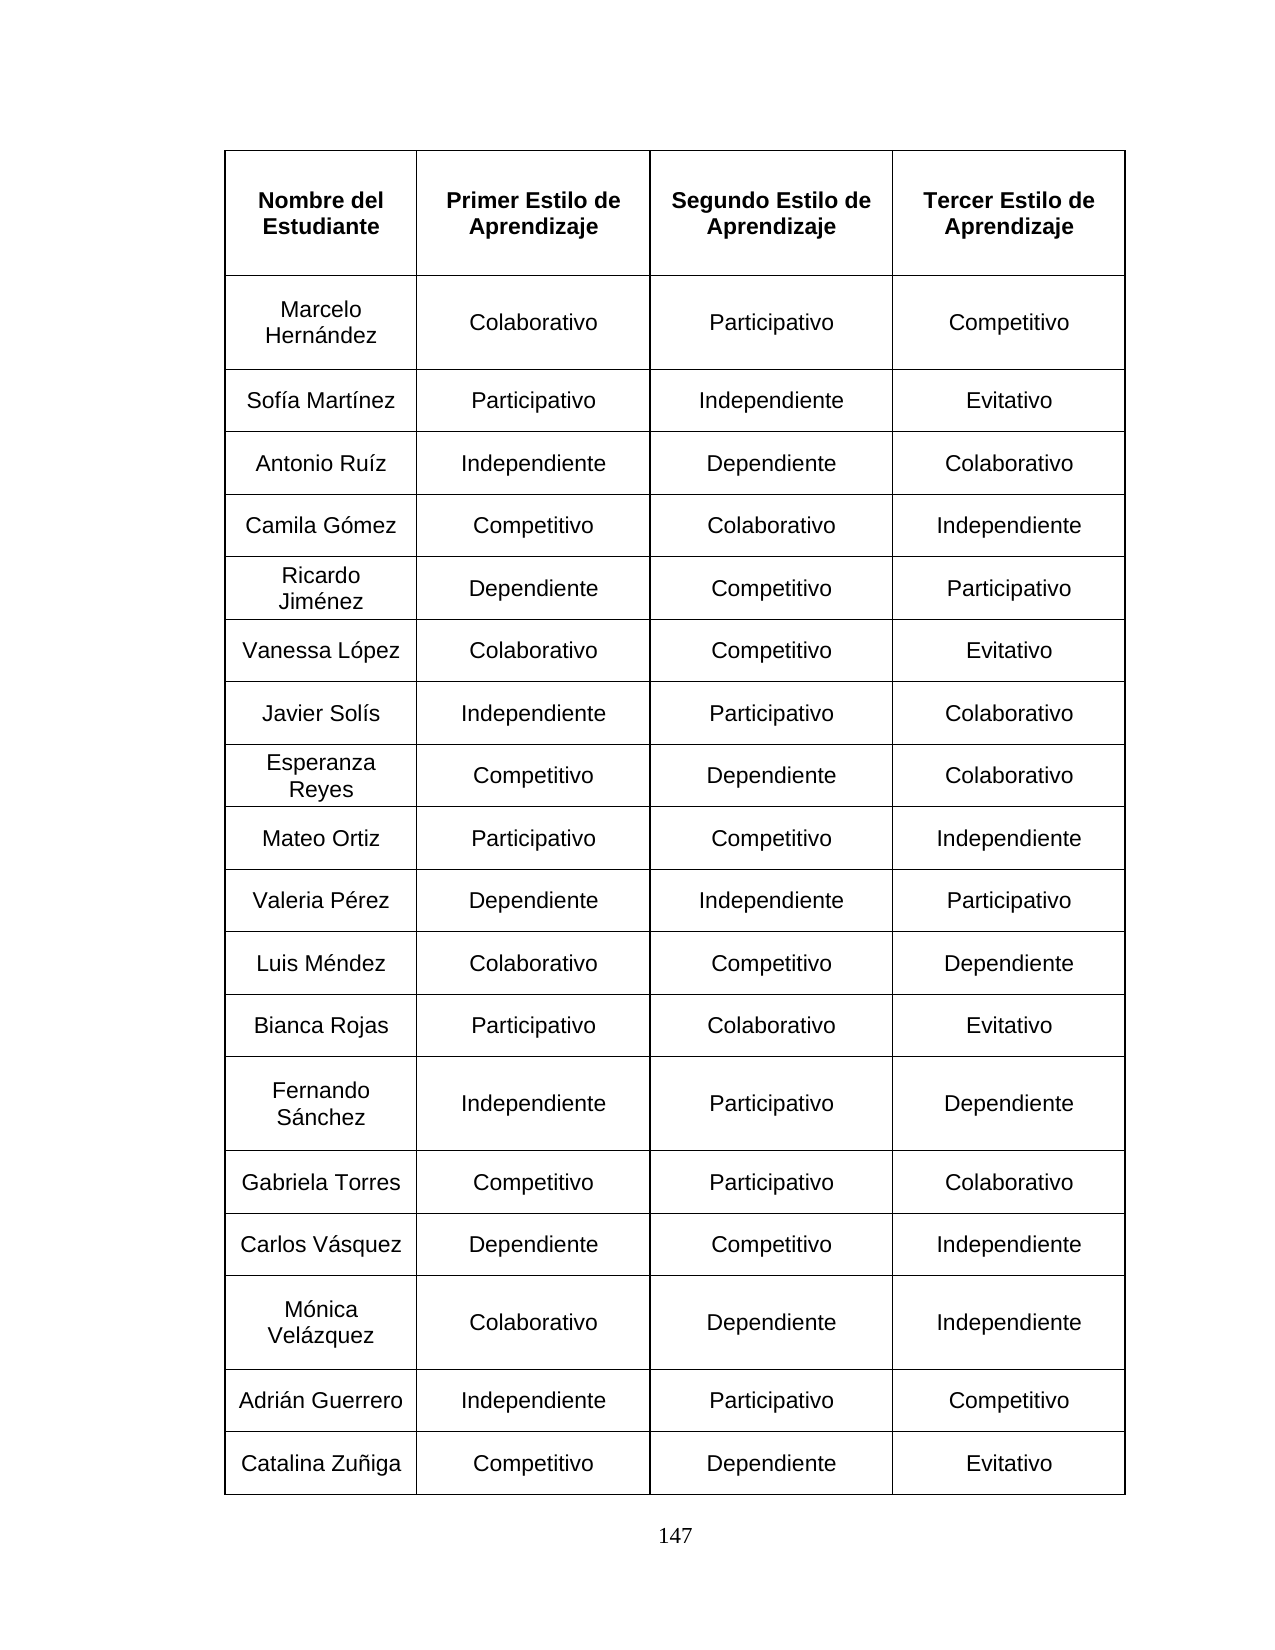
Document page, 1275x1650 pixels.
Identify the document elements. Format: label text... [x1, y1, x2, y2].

table_cell Independiente [417, 682, 649, 744]
table_cell Participativo [651, 682, 892, 744]
table_cell Colaborativo [893, 432, 1124, 494]
table_cell Competitivo [651, 557, 892, 619]
table_cell Competitivo [417, 1151, 649, 1212]
table_cell Dependiente [417, 557, 649, 619]
table_cell Ricardo Jiménez [226, 557, 416, 619]
table_cell Participativo [651, 276, 892, 369]
table_cell Evitativo [893, 995, 1124, 1056]
table_header Segundo Estilo de Aprendizaje [651, 151, 892, 275]
table_cell Colaborativo [893, 682, 1124, 744]
table_cell Participativo [651, 1370, 892, 1431]
table_cell Independiente [893, 807, 1124, 869]
table_cell Vanessa López [226, 620, 416, 681]
table_cell Competitivo [651, 932, 892, 994]
table_cell Independiente [893, 1214, 1124, 1275]
table_header Tercer Estilo de Aprendizaje [893, 151, 1124, 275]
table_cell Carlos Vásquez [226, 1214, 416, 1275]
table_cell Participativo [893, 557, 1124, 619]
table_header Primer Estilo de Aprendizaje [417, 151, 649, 275]
table_cell Colaborativo [417, 276, 649, 369]
table_cell Competitivo [417, 495, 649, 556]
table_cell Camila Gómez [226, 495, 416, 556]
table_cell Participativo [651, 1057, 892, 1150]
table_cell Competitivo [651, 620, 892, 681]
table_cell Dependiente [651, 745, 892, 806]
table_cell Competitivo [651, 1214, 892, 1275]
table_cell Dependiente [893, 1057, 1124, 1150]
table_cell Mónica Velázquez [226, 1276, 416, 1369]
table_cell Luis Méndez [226, 932, 416, 994]
table_cell Competitivo [893, 276, 1124, 369]
table_cell Javier Solís [226, 682, 416, 744]
table_cell Colaborativo [417, 1276, 649, 1369]
table_cell Colaborativo [651, 495, 892, 556]
table_cell Dependiente [417, 870, 649, 931]
table_cell Gabriela Torres [226, 1151, 416, 1212]
table_cell Competitivo [893, 1370, 1124, 1431]
table_cell Dependiente [651, 432, 892, 494]
table_cell Catalina Zuñiga [226, 1432, 416, 1494]
table_cell Independiente [651, 370, 892, 431]
table_cell Colaborativo [417, 620, 649, 681]
table_cell Independiente [893, 495, 1124, 556]
table_cell Mateo Ortiz [226, 807, 416, 869]
table_cell Independiente [651, 870, 892, 931]
table_cell Independiente [893, 1276, 1124, 1369]
table_cell Participativo [417, 995, 649, 1056]
table_cell Participativo [417, 370, 649, 431]
table_cell Evitativo [893, 1432, 1124, 1494]
table_cell Dependiente [651, 1432, 892, 1494]
table_cell Valeria Pérez [226, 870, 416, 931]
table_cell Competitivo [417, 745, 649, 806]
table_cell Colaborativo [893, 745, 1124, 806]
table_cell Independiente [417, 1370, 649, 1431]
table_cell Evitativo [893, 370, 1124, 431]
table_cell Dependiente [651, 1276, 892, 1369]
table_cell Dependiente [417, 1214, 649, 1275]
table_cell Marcelo Hernández [226, 276, 416, 369]
table_cell Participativo [417, 807, 649, 869]
table_cell Colaborativo [893, 1151, 1124, 1212]
table_cell Colaborativo [417, 932, 649, 994]
table_cell Independiente [417, 432, 649, 494]
table_cell Colaborativo [651, 995, 892, 1056]
table_cell Competitivo [417, 1432, 649, 1494]
table_cell Dependiente [893, 932, 1124, 994]
table_cell Adrián Guerrero [226, 1370, 416, 1431]
table_cell Antonio Ruíz [226, 432, 416, 494]
table_header Nombre del Estudiante [226, 151, 416, 275]
table_cell Sofía Martínez [226, 370, 416, 431]
table_cell Competitivo [651, 807, 892, 869]
table_cell Evitativo [893, 620, 1124, 681]
table_cell Independiente [417, 1057, 649, 1150]
table_cell Esperanza Reyes [226, 745, 416, 806]
table_cell Fernando Sánchez [226, 1057, 416, 1150]
table_cell Participativo [893, 870, 1124, 931]
table_cell Participativo [651, 1151, 892, 1212]
table_cell Bianca Rojas [226, 995, 416, 1056]
